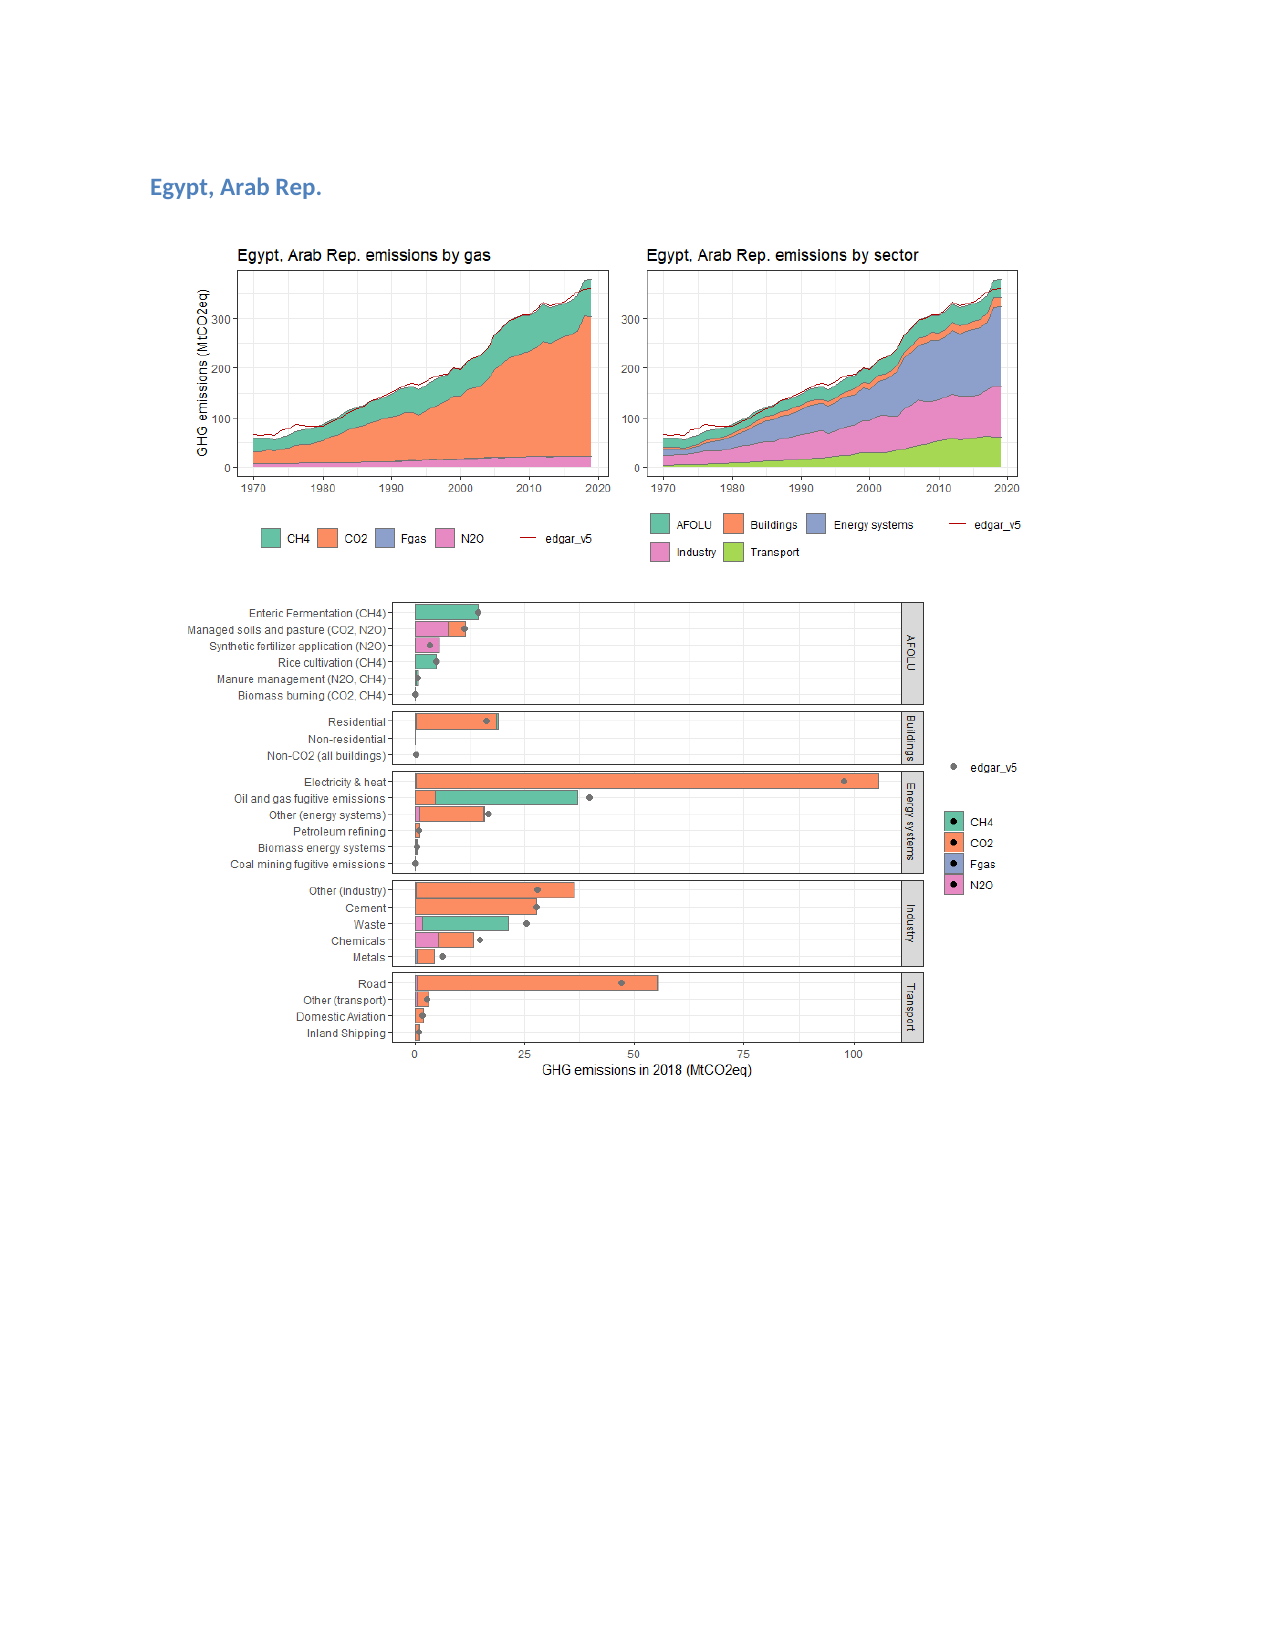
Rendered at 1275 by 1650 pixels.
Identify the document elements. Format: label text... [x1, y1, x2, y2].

subtitle Egypt, Arab Rep. [150, 171, 1125, 201]
picture [168, 220, 1044, 1096]
